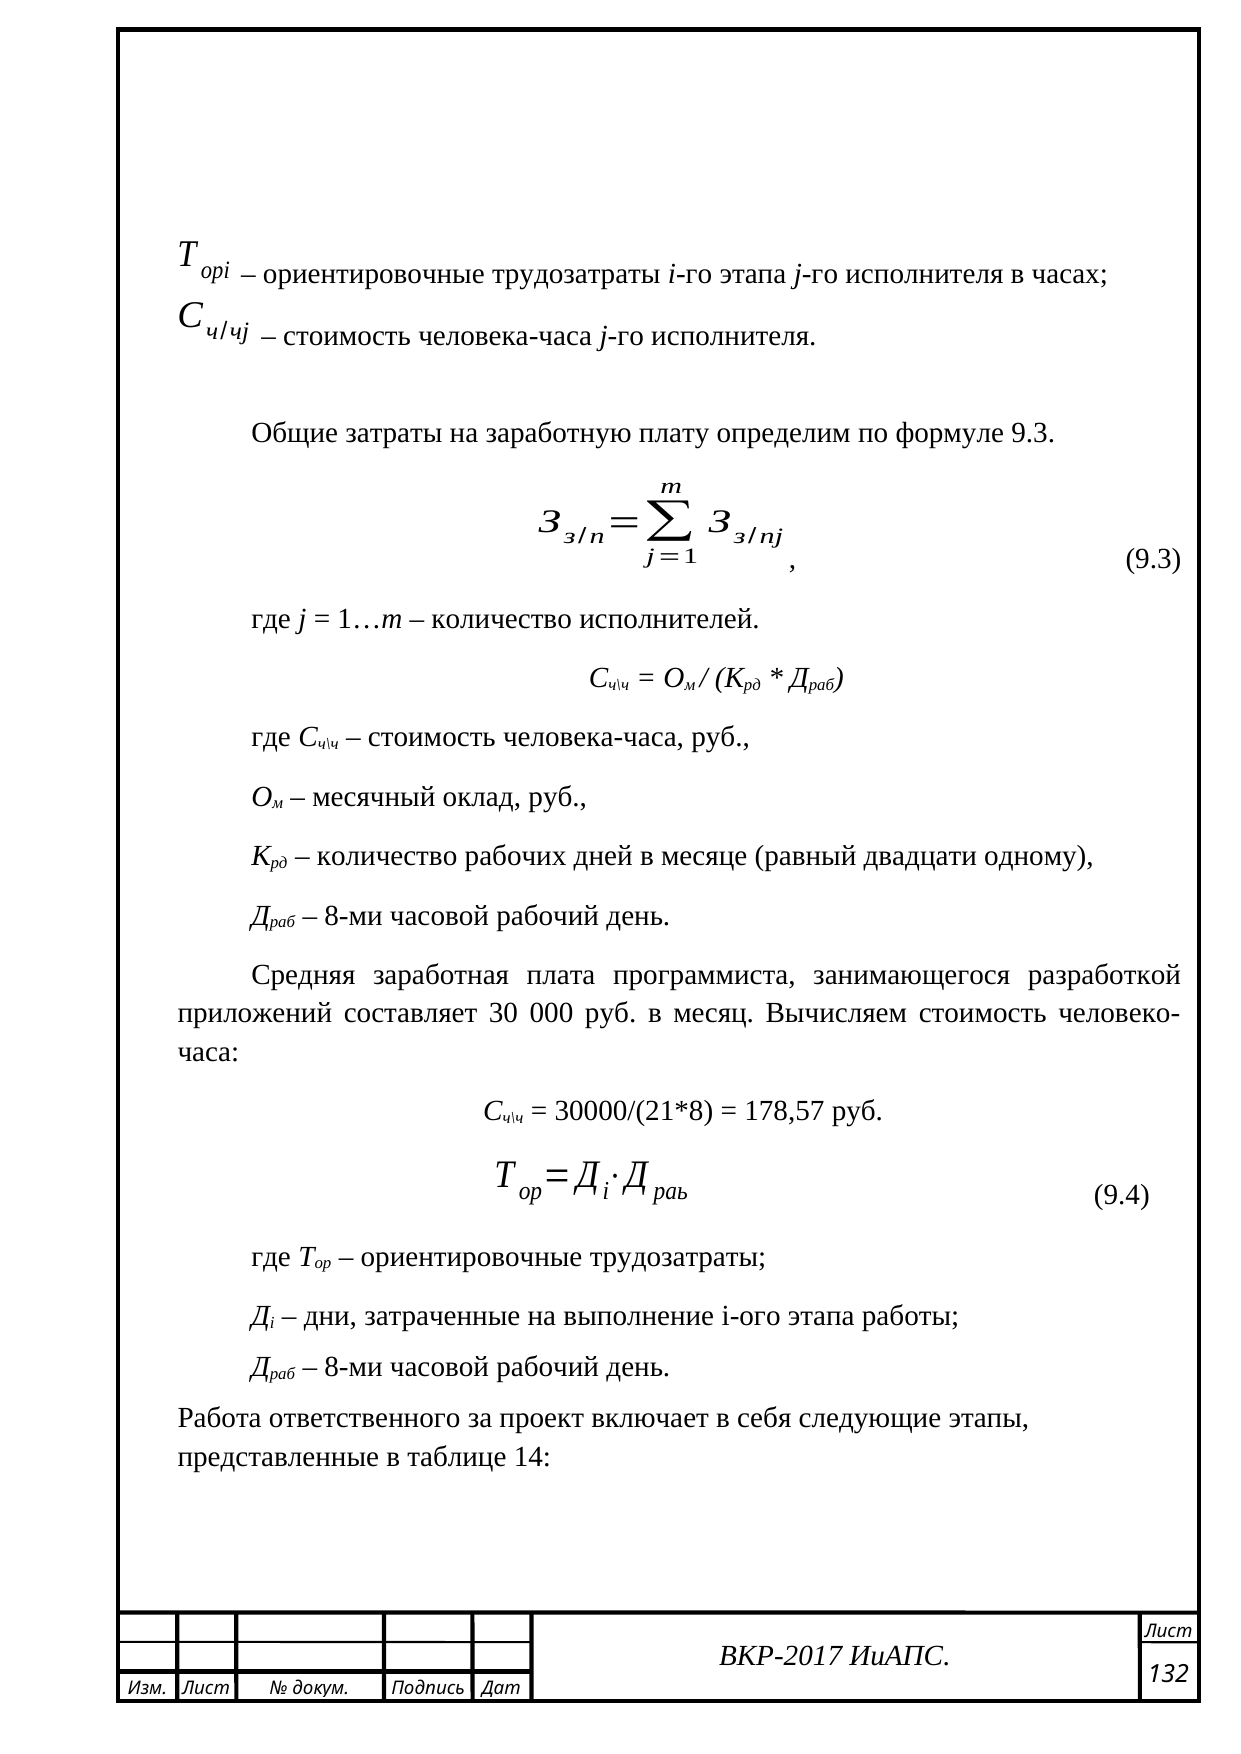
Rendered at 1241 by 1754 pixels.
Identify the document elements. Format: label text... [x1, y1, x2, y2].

text Драб – 8-ми часовой рабочий день. [177, 898, 1181, 931]
text – стоимость человека-часа j-го исполнителя. [177, 295, 1181, 351]
text Сч\ч = Ом / (Крд * Драб) [177, 660, 1181, 694]
text где j = 1…m – количество исполнителей. [177, 601, 1181, 634]
text Крд – количество рабочих дней в месяце (равный двадцати одному), [177, 838, 1181, 872]
text Драб – 8-ми часовой рабочий день. [177, 1349, 1181, 1383]
text Сч\ч = 30000/(21*8) = 178,57 руб. [177, 1093, 1181, 1127]
text Дi – дни, затраченные на выполнение i-ого этапа работы; [177, 1298, 1181, 1332]
text где Сч\ч – стоимость человека-часа, руб., [177, 719, 1181, 753]
text Ом – месячный оклад, руб., [177, 779, 1181, 812]
text где Тор – ориентировочные трудозатраты; [177, 1239, 1181, 1273]
text Средняя заработная плата программиста, занимающегося разработкой приложений составляет 30 000 руб. в месяц. Вычисляем стоимость человеко-часа: [177, 957, 1181, 1068]
text – ориентировочные трудозатраты i-го этапа j-го исполнителя в часах; [177, 234, 1181, 290]
text Общие затраты на заработную плату определим по формуле 9.3. [177, 416, 1181, 449]
text (9.4) [192, 1153, 1181, 1211]
text , (9.3) [177, 475, 1181, 575]
text Работа ответственного за проект включает в себя следующие этапы, представленные в таблице 14: [177, 1401, 1181, 1473]
